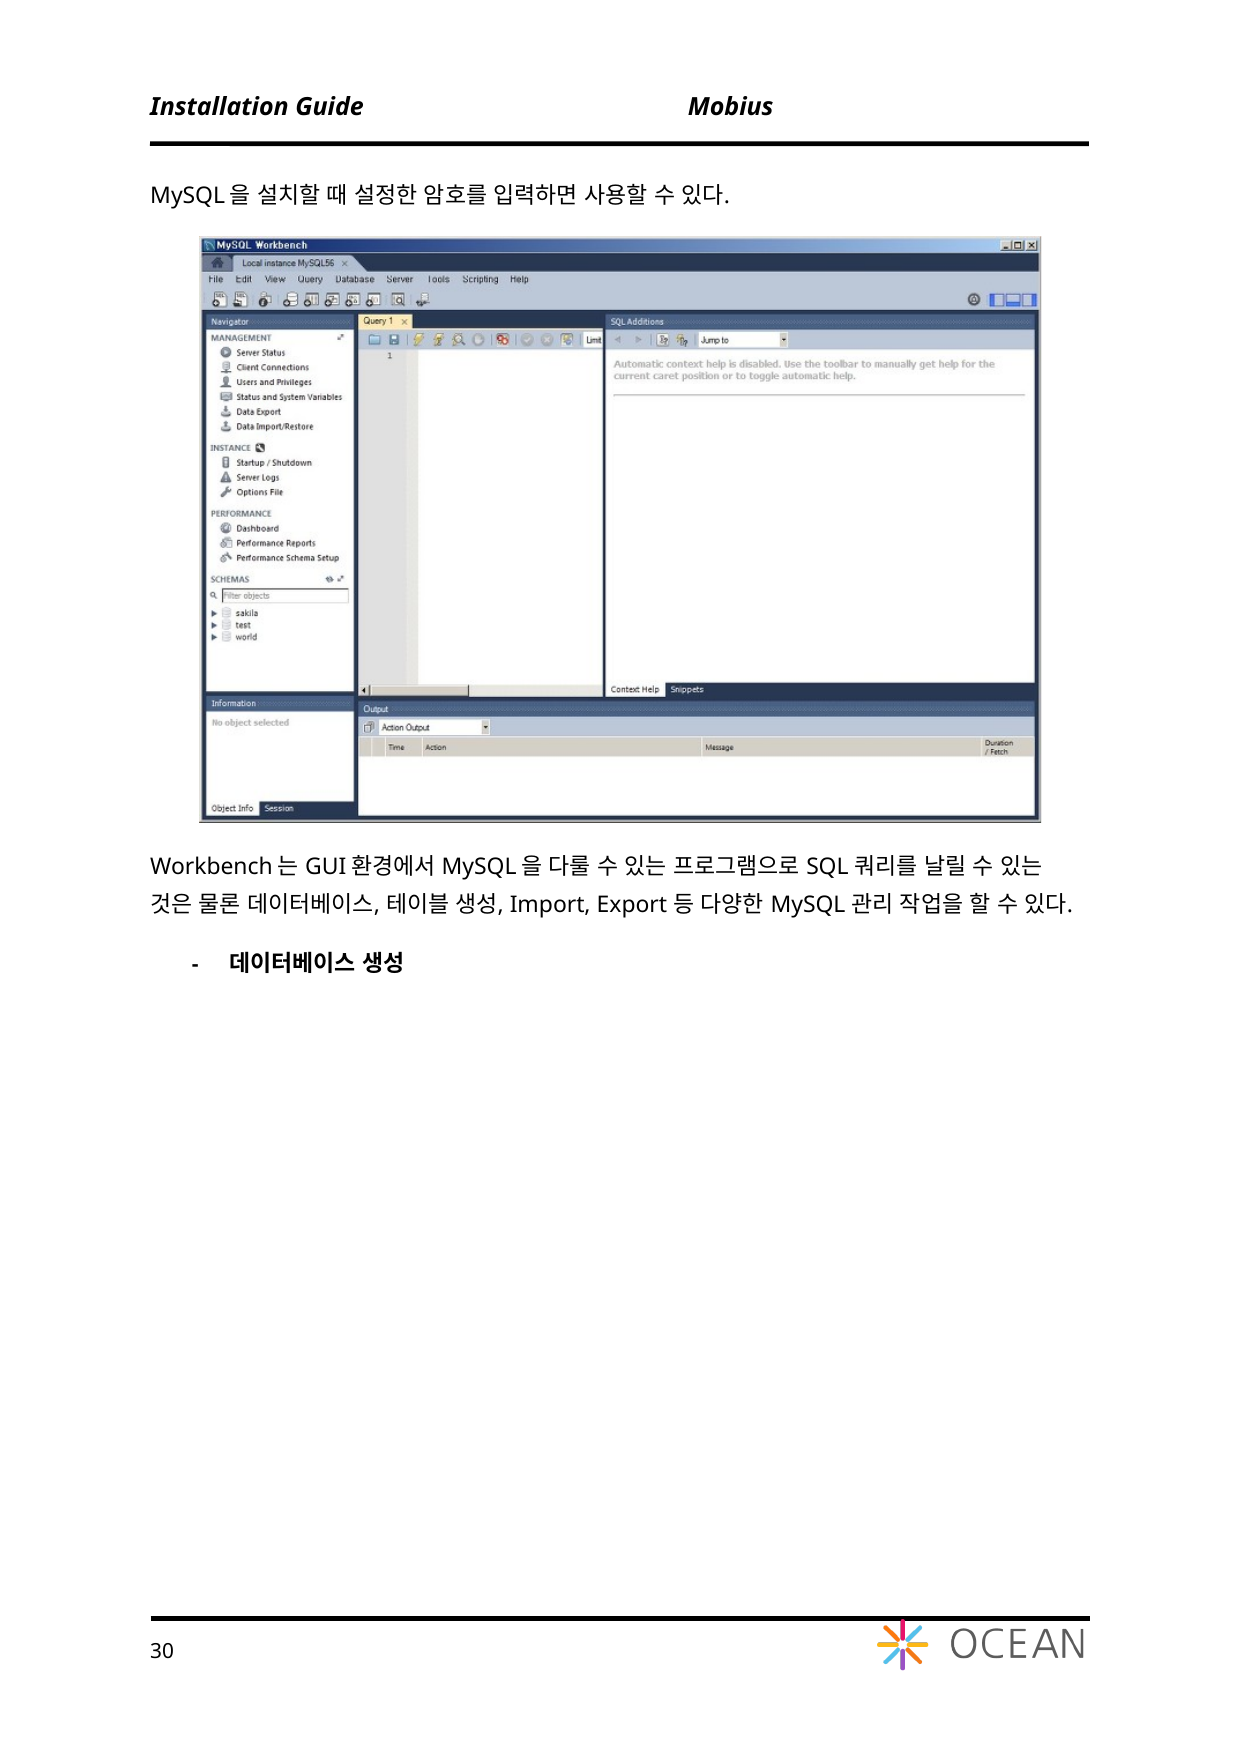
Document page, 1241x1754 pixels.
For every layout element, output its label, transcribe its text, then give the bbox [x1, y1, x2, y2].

text Workbench는 GUI환경에서 MySQL을 다룰 수 있는 프로그램으로 SQL 쿼리를 날릴 수 있는 것은 물론 데이터베이스, 테이블 생성, Import, Export 등 다양한 MySQL 관리 작업을 할 수 있다. [150, 848, 1090, 919]
text MySQL을 설치할 때 설정한 암호를 입력하면 사용할 수 있다. [150, 177, 1090, 211]
picture [873, 1612, 1092, 1678]
picture [199, 236, 1042, 823]
list 데이터베이스 생성 [192, 945, 1090, 978]
